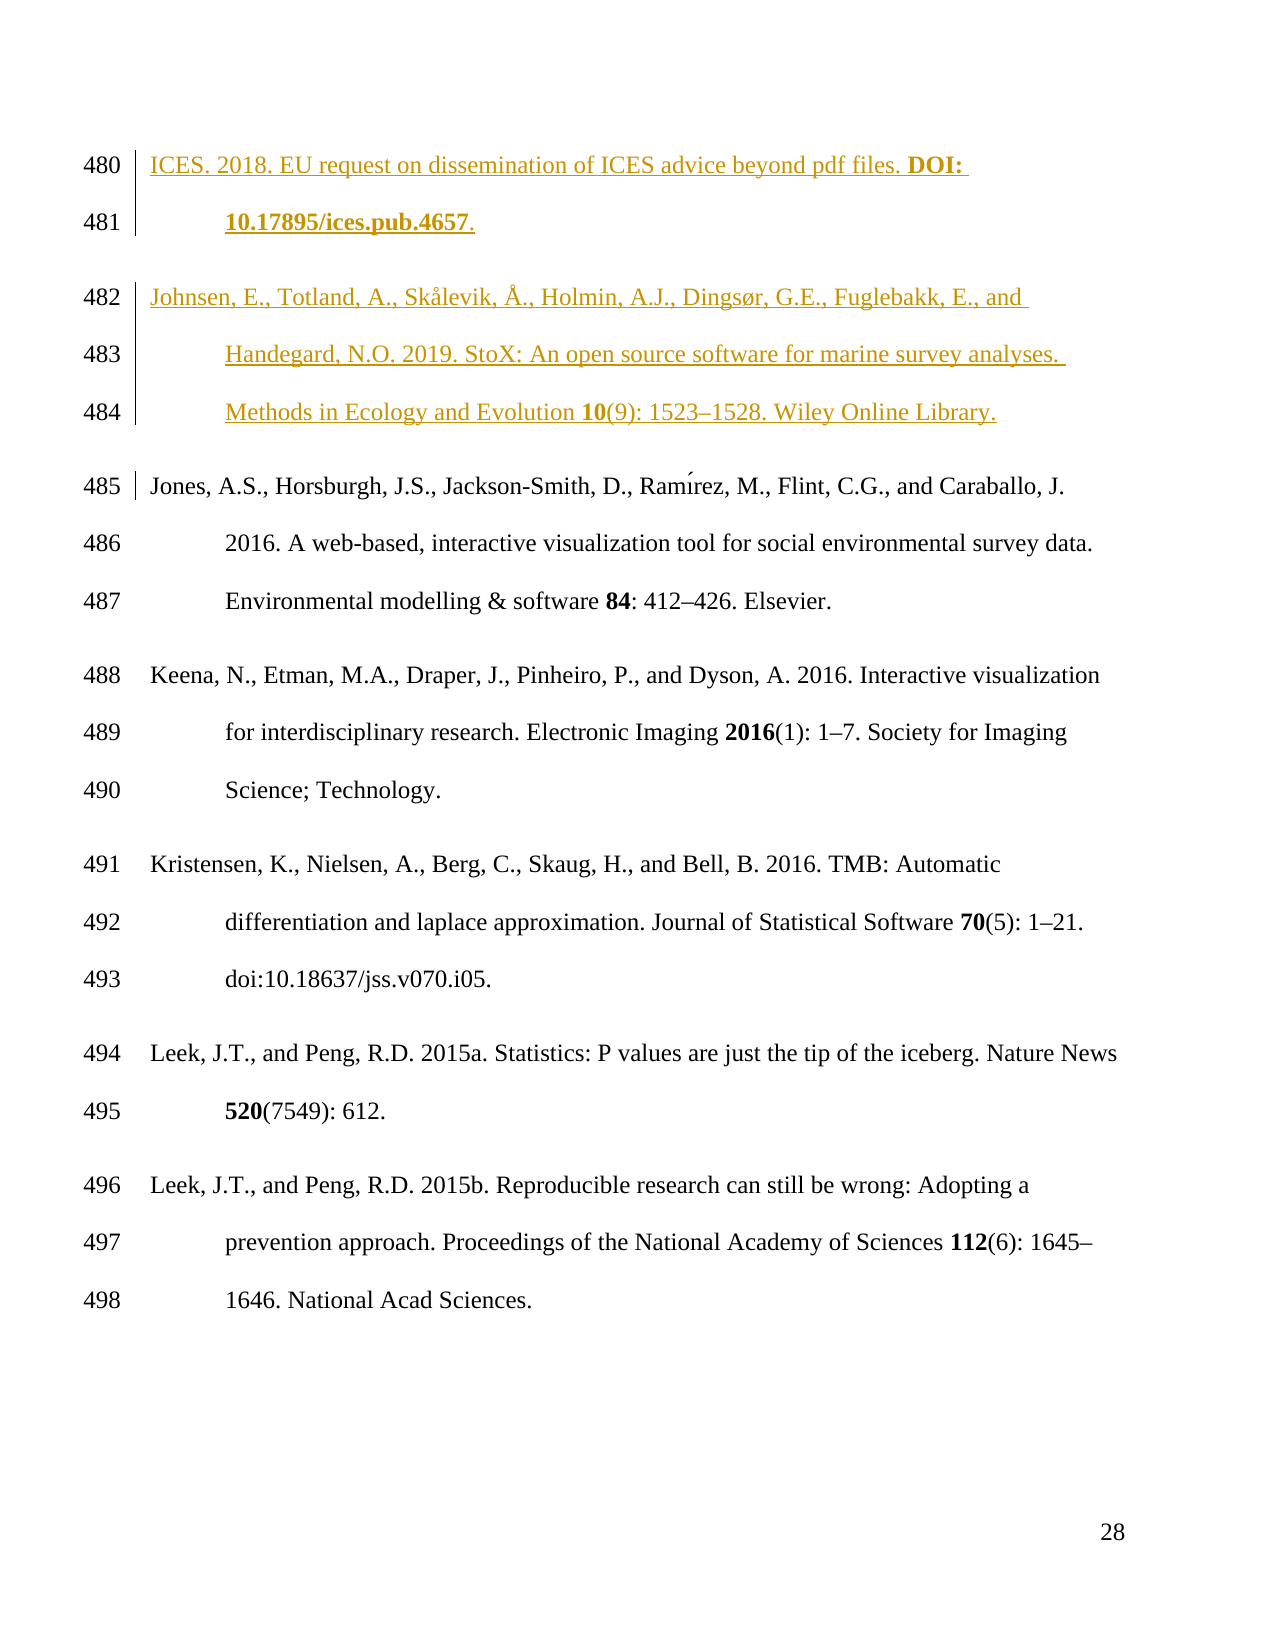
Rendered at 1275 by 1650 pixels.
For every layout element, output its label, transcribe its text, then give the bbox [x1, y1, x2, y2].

text Jones, A.S., Horsburgh, J.S., Jackson-Smith, D., Ramı́rez, M., Flint, C.G., and Caraballo, J. 2016. A web-based, interactive visualization tool for social environmental survey data. Environmental modelling & software 84: 412–426. Elsevier. [150, 471, 1125, 614]
text Kristensen, K., Nielsen, A., Berg, C., Skaug, H., and Bell, B. 2016. TMB: Automatic differentiation and laplace approximation. Journal of Statistical Software 70(5): 1–21. doi:10.18637/jss.v070.i05. [150, 849, 1125, 993]
text Leek, J.T., and Peng, R.D. 2015b. Reproducible research can still be wrong: Adopting a prevention approach. Proceedings of the National Academy of Sciences 112(6): 1645–1646. National Acad Sciences. [150, 1170, 1125, 1314]
text Leek, J.T., and Peng, R.D. 2015a. Statistics: P values are just the tip of the iceberg. Nature News 520(7549): 612. [150, 1038, 1125, 1124]
text Keena, N., Etman, M.A., Draper, J., Pinheiro, P., and Dyson, A. 2016. Interactive visualization for interdisciplinary research. Electronic Imaging 2016(1): 1–7. Society for Imaging Science; Technology. [150, 660, 1125, 804]
